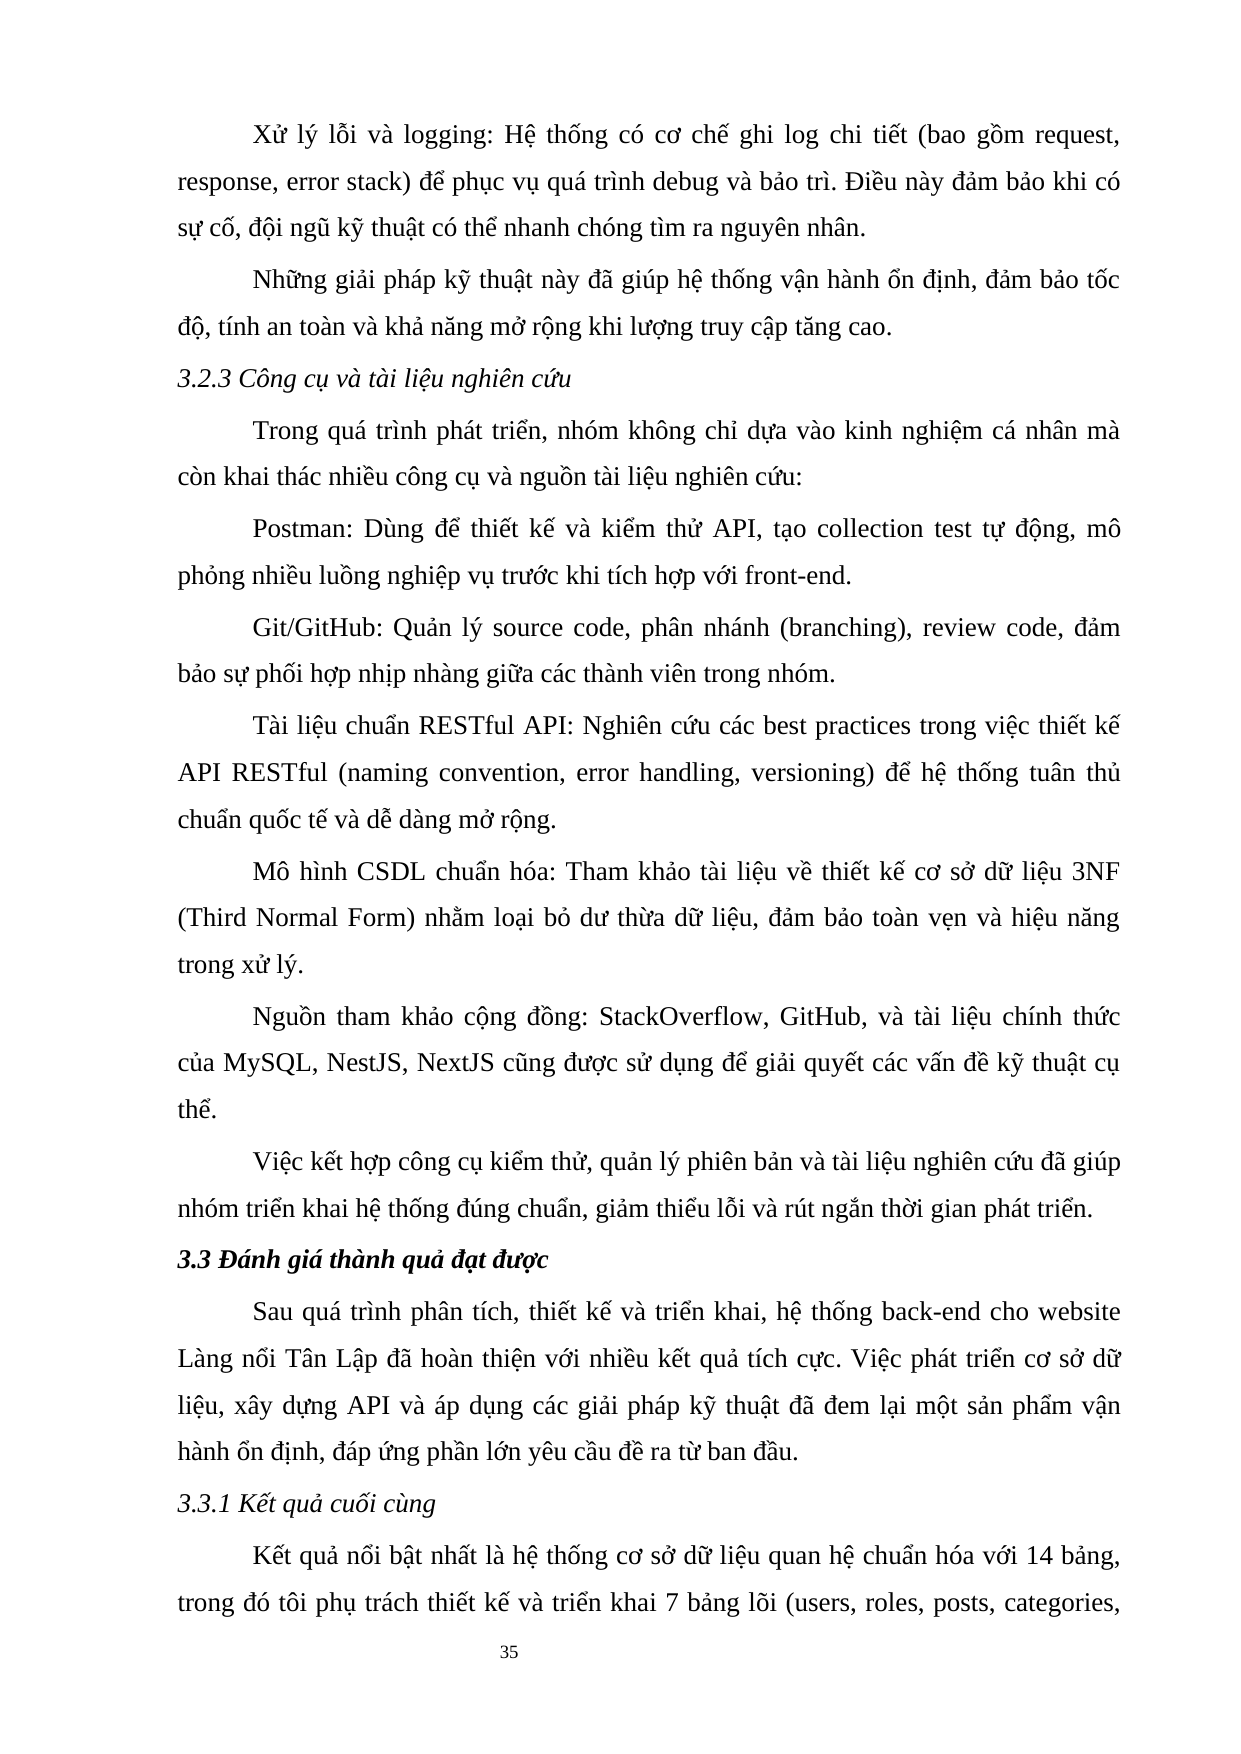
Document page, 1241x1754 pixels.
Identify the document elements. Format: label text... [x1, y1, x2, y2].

text Postman: Dùng để thiết kế và kiểm thử API, tạo collection test tự động, mô phỏng nhiều luồng nghiệp vụ trước khi tích hợp với front-end. [177, 512, 1122, 590]
subtitle 3.2.3 Công cụ và tài liệu nghiên cứu [177, 362, 1122, 393]
text Xử lý lỗi và logging: Hệ thống có cơ chế ghi log chi tiết (bao gồm request, response, error stack) để phục vụ quá trình debug và bảo trì. Điều này đảm bảo khi có sự cố, đội ngũ kỹ thuật có thể nhanh chóng tìm ra nguyên nhân. [177, 118, 1122, 243]
text Những giải pháp kỹ thuật này đã giúp hệ thống vận hành ổn định, đảm bảo tốc độ, tính an toàn và khả năng mở rộng khi lượng truy cập tăng cao. [177, 263, 1122, 341]
text Git/GitHub: Quản lý source code, phân nhánh (branching), review code, đảm bảo sự phối hợp nhịp nhàng giữa các thành viên trong nhóm. [177, 611, 1122, 689]
subtitle 3.3 Đánh giá thành quả đạt được [177, 1243, 1122, 1275]
text Tài liệu chuẩn RESTful API: Nghiên cứu các best practices trong việc thiết kế API RESTful (naming convention, error handling, versioning) để hệ thống tuân thủ chuẩn quốc tế và dễ dàng mở rộng. [177, 709, 1122, 834]
text Nguồn tham khảo cộng đồng: StackOverflow, GitHub, và tài liệu chính thức của MySQL, NestJS, NextJS cũng được sử dụng để giải quyết các vấn đề kỹ thuật cụ thể. [177, 1000, 1122, 1124]
text Việc kết hợp công cụ kiểm thử, quản lý phiên bản và tài liệu nghiên cứu đã giúp nhóm triển khai hệ thống đúng chuẩn, giảm thiểu lỗi và rút ngắn thời gian phát triển. [177, 1145, 1122, 1223]
subtitle 3.3.1 Kết quả cuối cùng [177, 1487, 1122, 1518]
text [177, 1539, 1122, 1617]
text Trong quá trình phát triển, nhóm không chỉ dựa vào kinh nghiệm cá nhân mà còn khai thác nhiều công cụ và nguồn tài liệu nghiên cứu: [177, 414, 1122, 492]
text Mô hình CSDL chuẩn hóa: Tham khảo tài liệu về thiết kế cơ sở dữ liệu 3NF (Third Normal Form) nhằm loại bỏ dư thừa dữ liệu, đảm bảo toàn vẹn và hiệu năng trong xử lý. [177, 854, 1122, 979]
text Sau quá trình phân tích, thiết kế và triển khai, hệ thống back-end cho website Làng nổi Tân Lập đã hoàn thiện với nhiều kết quả tích cực. Việc phát triển cơ sở dữ liệu, xây dựng API và áp dụng các giải pháp kỹ thuật đã đem lại một sản phẩm vận hành ổn định, đáp ứng phần lớn yêu cầu đề ra từ ban đầu. [177, 1295, 1122, 1467]
